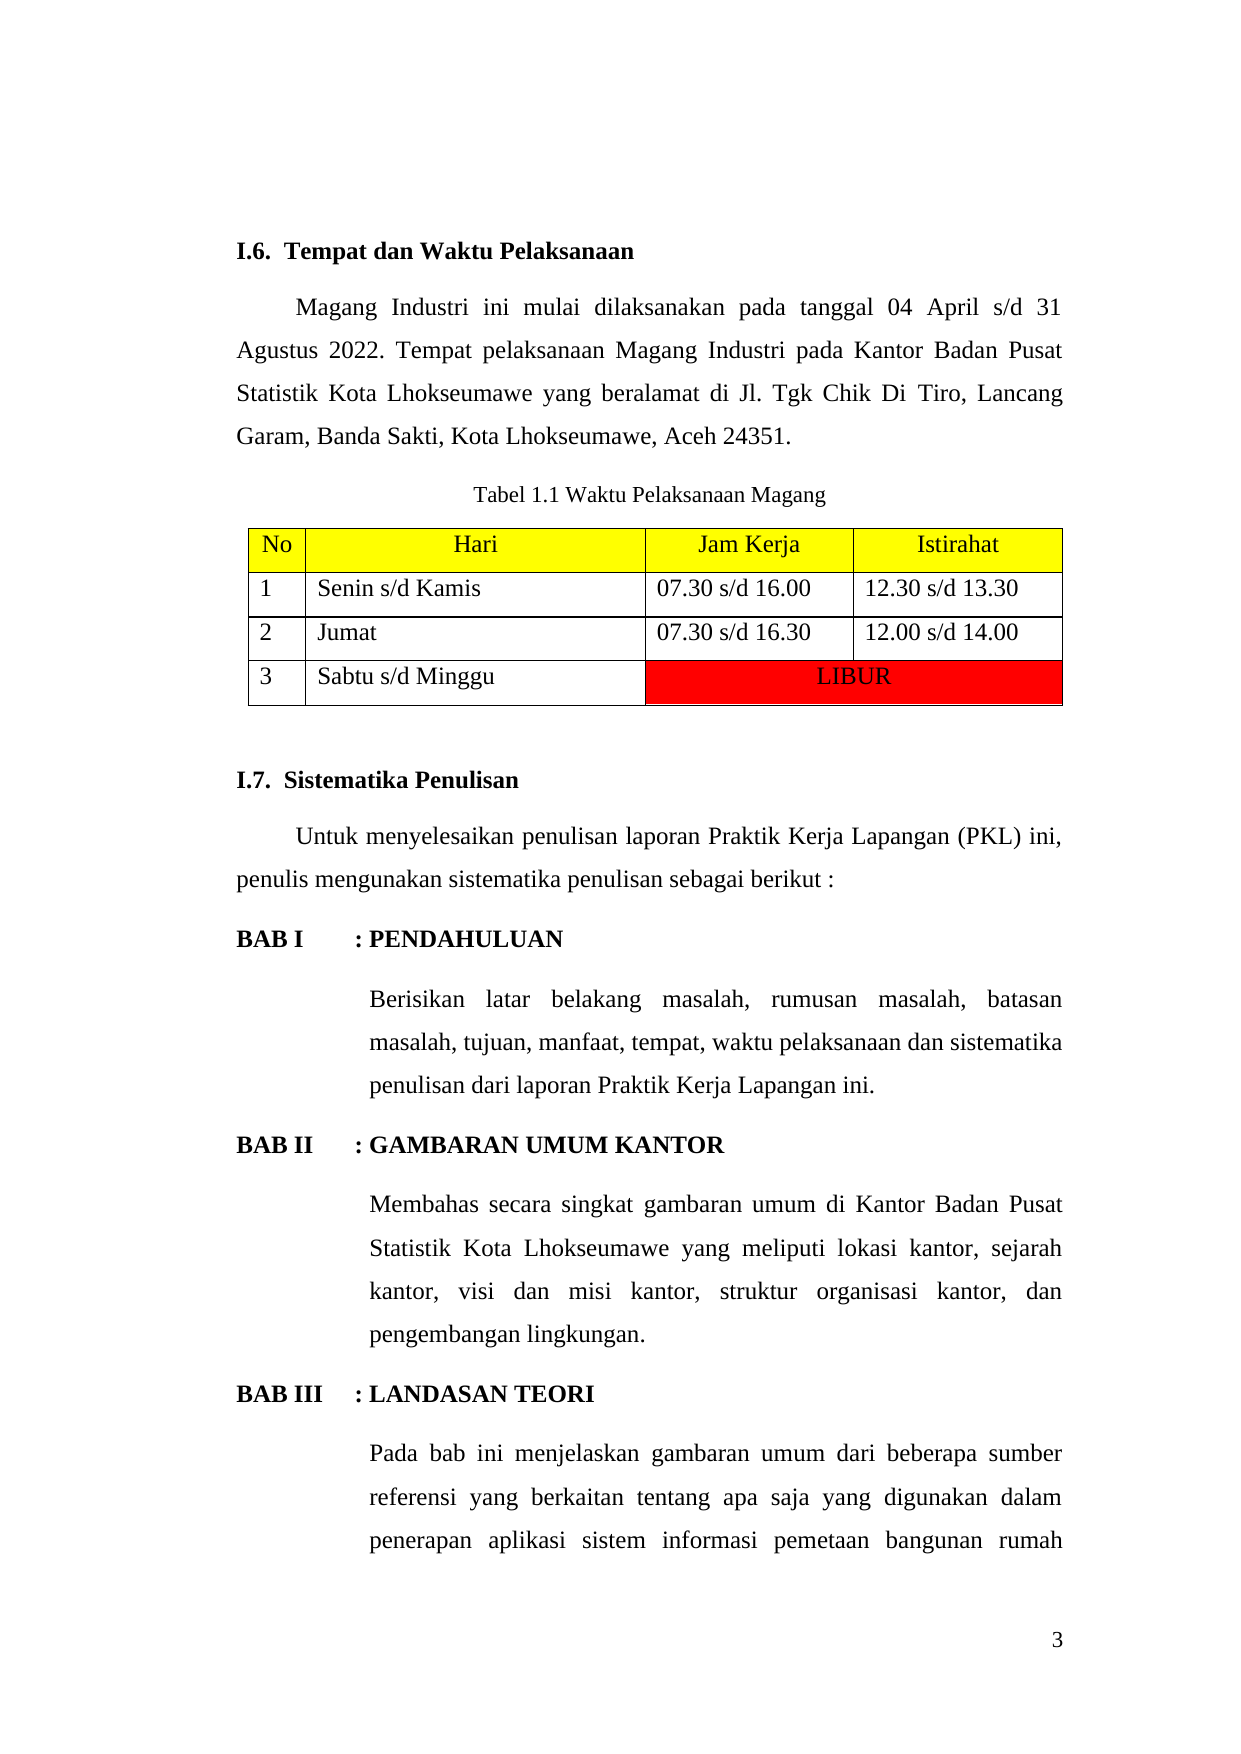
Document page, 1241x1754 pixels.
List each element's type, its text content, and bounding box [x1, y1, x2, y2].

text Membahas secara singkat gambaran umum di Kantor Badan Pusat Statistik Kota Lhokseumawe yang meliputi lokasi kantor, sejarah kantor, visi dan misi kantor, struktur organisasi kantor, dan pengembangan lingkungan. [369, 1189, 1063, 1348]
table_cell LIBUR [646, 661, 1062, 704]
subtitle Sistematika Penulisan [236, 765, 1063, 794]
table_cell 12.30 s/d 13.30 [854, 573, 1062, 616]
table_header No [249, 529, 305, 572]
table_cell 3 [249, 661, 305, 704]
table_header Istirahat [854, 529, 1062, 572]
table_header Hari [306, 529, 645, 572]
text Magang Industri ini mulai dilaksanakan pada tanggal 04 April s/d 31 Agustus 2022. Tempat pelaksanaan Magang Industri pada Kantor Badan Pusat Statistik Kota Lhokseumawe yang beralamat di Jl. Tgk Chik Di Tiro, Lancang Garam, Banda Sakti, Kota Lhokseumawe, Aceh 24351. [236, 292, 1063, 450]
text Berisikan latar belakang masalah, rumusan masalah, batasan masalah, tujuan, manfaat, tempat, waktu pelaksanaan dan sistematika penulisan dari laporan Praktik Kerja Lapangan ini. [369, 984, 1063, 1099]
table_cell 1 [249, 573, 305, 616]
subtitle Tempat dan Waktu Pelaksanaan [236, 236, 1063, 265]
table_cell 07.30 s/d 16.00 [646, 573, 853, 616]
text BAB III : LANDASAN TEORI [236, 1379, 1063, 1407]
table_header Jam Kerja [646, 529, 853, 572]
text BAB II : GAMBARAN UMUM KANTOR [236, 1130, 1063, 1158]
table_cell Sabtu s/d Minggu [306, 661, 645, 704]
text Untuk menyelesaikan penulisan laporan Praktik Kerja Lapangan (PKL) ini, penulis mengunakan sistematika penulisan sebagai berikut : [236, 821, 1063, 893]
table_cell Senin s/d Kamis [306, 573, 645, 616]
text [369, 1438, 1063, 1553]
table_cell 07.30 s/d 16.30 [646, 618, 853, 660]
table_cell 12.00 s/d 14.00 [854, 618, 1062, 660]
table_cell Jumat [306, 618, 645, 660]
table_cell 2 [249, 618, 305, 660]
text BAB I : PENDAHULUAN [236, 924, 1063, 953]
